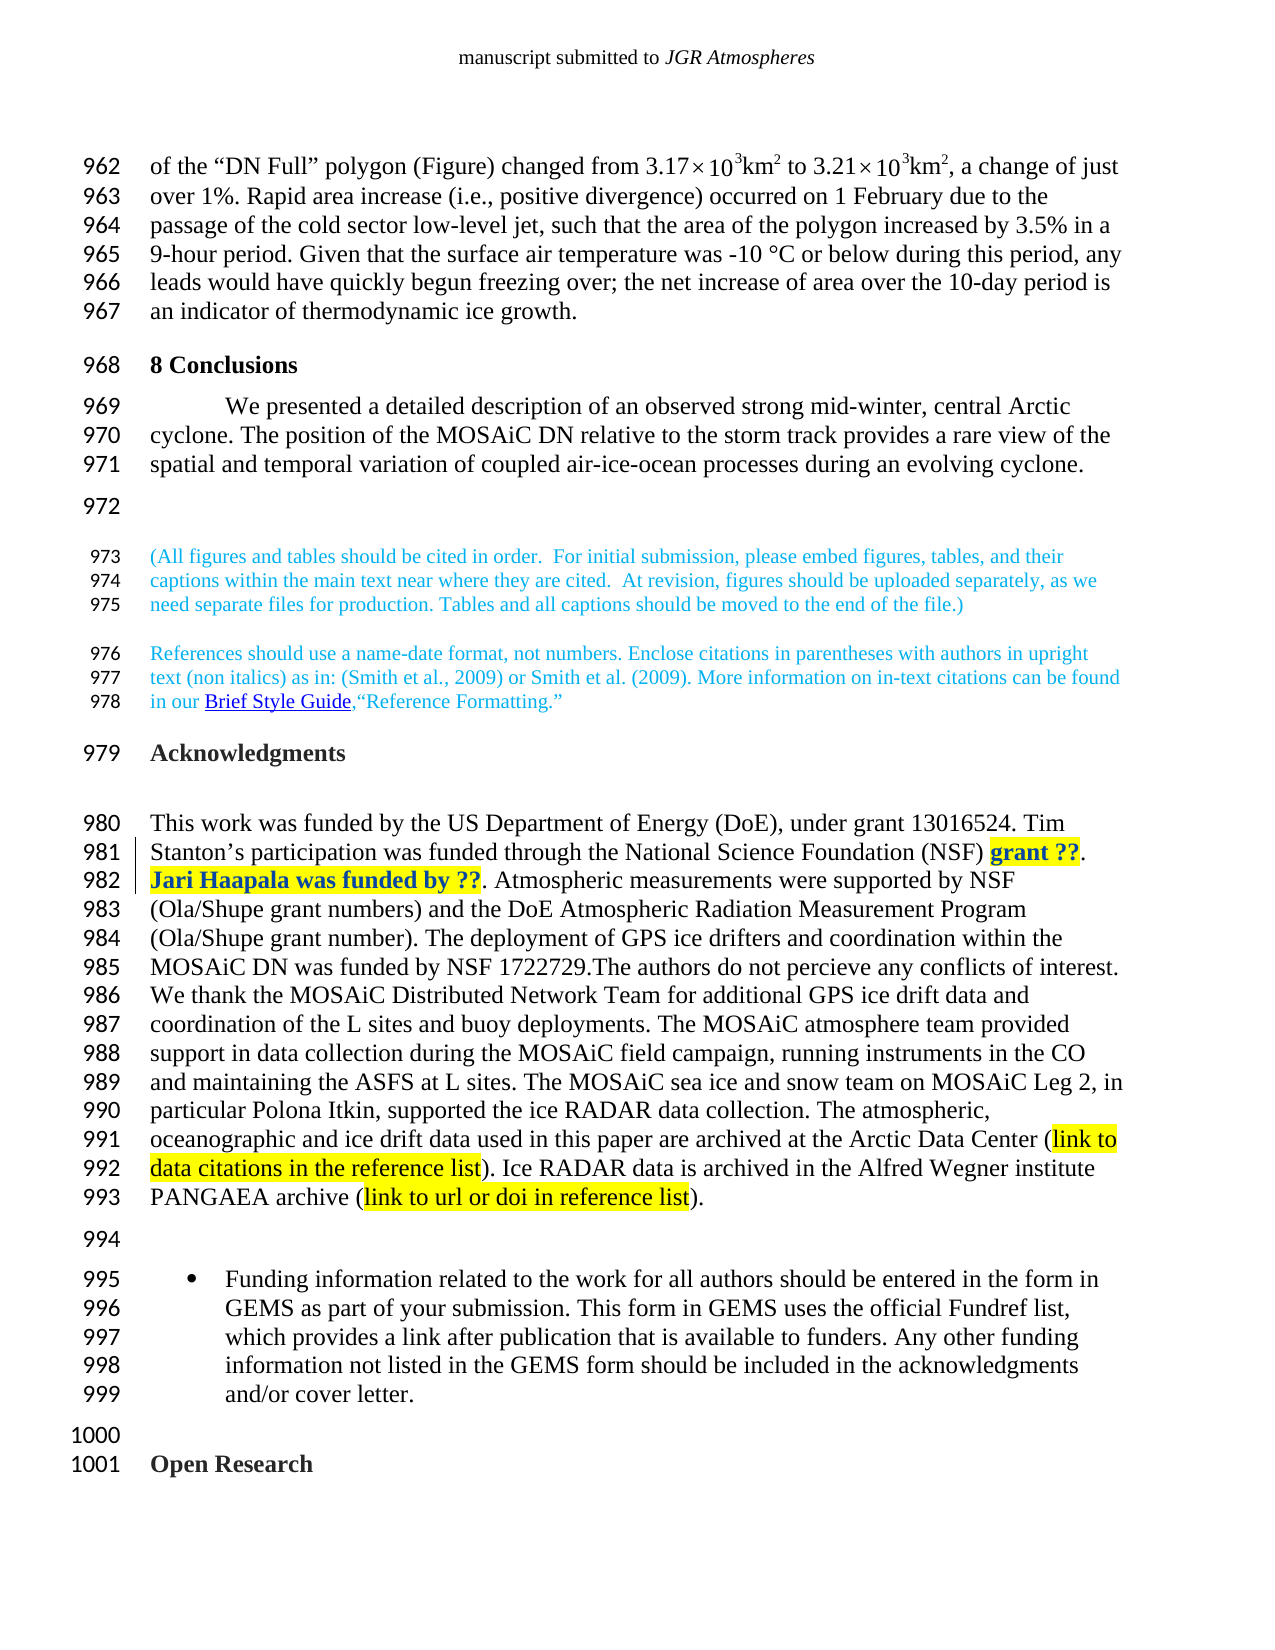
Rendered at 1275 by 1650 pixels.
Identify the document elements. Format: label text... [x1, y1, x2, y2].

picture [530, 553, 537, 561]
picture [623, 576, 630, 585]
picture [704, 577, 711, 585]
text This work was funded by the US Department of Energy (DoE), under grant 13016524. Tim Stanton’s participation was funded through the National Science Foundation (NSF) grant ??. Jari Haapala was funded by ??. Atmospheric measurements were supported by NSF (Ola/Shupe grant numbers) and the DoE Atmospheric Radiation Measurement Program (Ola/Shupe grant number). The deployment of GPS ice drifters and coordination within the MOSAiC DN was funded by NSF 1722729.The authors do not percieve any conflicts of interest. We thank the MOSAiC Distributed Network Team for additional GPS ice drift data and coordination of the L sites and buoy deployments. The MOSAiC atmosphere team provided support in data collection during the MOSAiC field campaign, running instruments in the CO and maintaining the ASFS at L sites. The MOSAiC sea ice and snow team on MOSAiC Leg 2, in particular Polona Itkin, supported the ice RADAR data collection. The atmospheric, oceanographic and ice drift data used in this paper are archived at the Arctic Data Center (link to data citations in the reference list). Ice RADAR data is archived in the Alfred Wegner institute PANGAEA archive (link to url or doi in reference list). [150, 808, 1125, 1211]
picture [205, 650, 212, 658]
picture [986, 650, 993, 658]
picture [267, 577, 274, 585]
picture [421, 698, 428, 706]
picture [231, 601, 238, 609]
subtitle 8 Conclusions [150, 350, 1125, 379]
picture [477, 698, 491, 706]
text Acknowledgments [150, 738, 1125, 767]
text References should use a name-date format, not numbers. Enclose citations in parentheses with authors in upright text (non italics) as in: (Smith et al., 2009) or Smith et al. (2009). More information on in-text citations can be found in our Brief Style Guide,“Reference Formatting.” [150, 641, 1125, 713]
picture [835, 674, 842, 682]
picture [992, 577, 999, 585]
picture [861, 674, 868, 682]
list Funding information related to the work for all authors should be entered in the form in GEMS as part of your submission. This form in GEMS uses the official Fundref list, which provides a link after publication that is available to funders. Any other funding information not listed in the GEMS form should be included in the acknowledgments and/or cover letter. [187, 1264, 1125, 1408]
text (All figures and tables should be cited in order. For initial submission, please embed figures, tables, and their captions within the main text near where they are cited. At revision, figures should be uploaded separately, as we need separate files for production. Tables and all captions should be moved to the end of the file.) [150, 544, 1125, 616]
picture [815, 650, 822, 658]
picture [189, 650, 196, 658]
picture [844, 601, 851, 609]
text Open Research [150, 1449, 1125, 1478]
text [150, 150, 1125, 325]
picture [326, 601, 333, 609]
text We presented a detailed description of an observed strong mid-winter, central Arctic cyclone. The position of the MOSAiC DN relative to the storm track provides a rare view of the spatial and temporal variation of coupled air-ice-ocean processes during an evolving cyclone. [150, 391, 1125, 477]
picture [545, 650, 552, 658]
picture [375, 650, 382, 658]
picture [160, 552, 165, 560]
picture [388, 670, 394, 682]
picture [1056, 553, 1063, 561]
picture [1012, 650, 1019, 658]
picture [472, 577, 479, 585]
picture [753, 674, 760, 682]
picture [797, 573, 803, 585]
